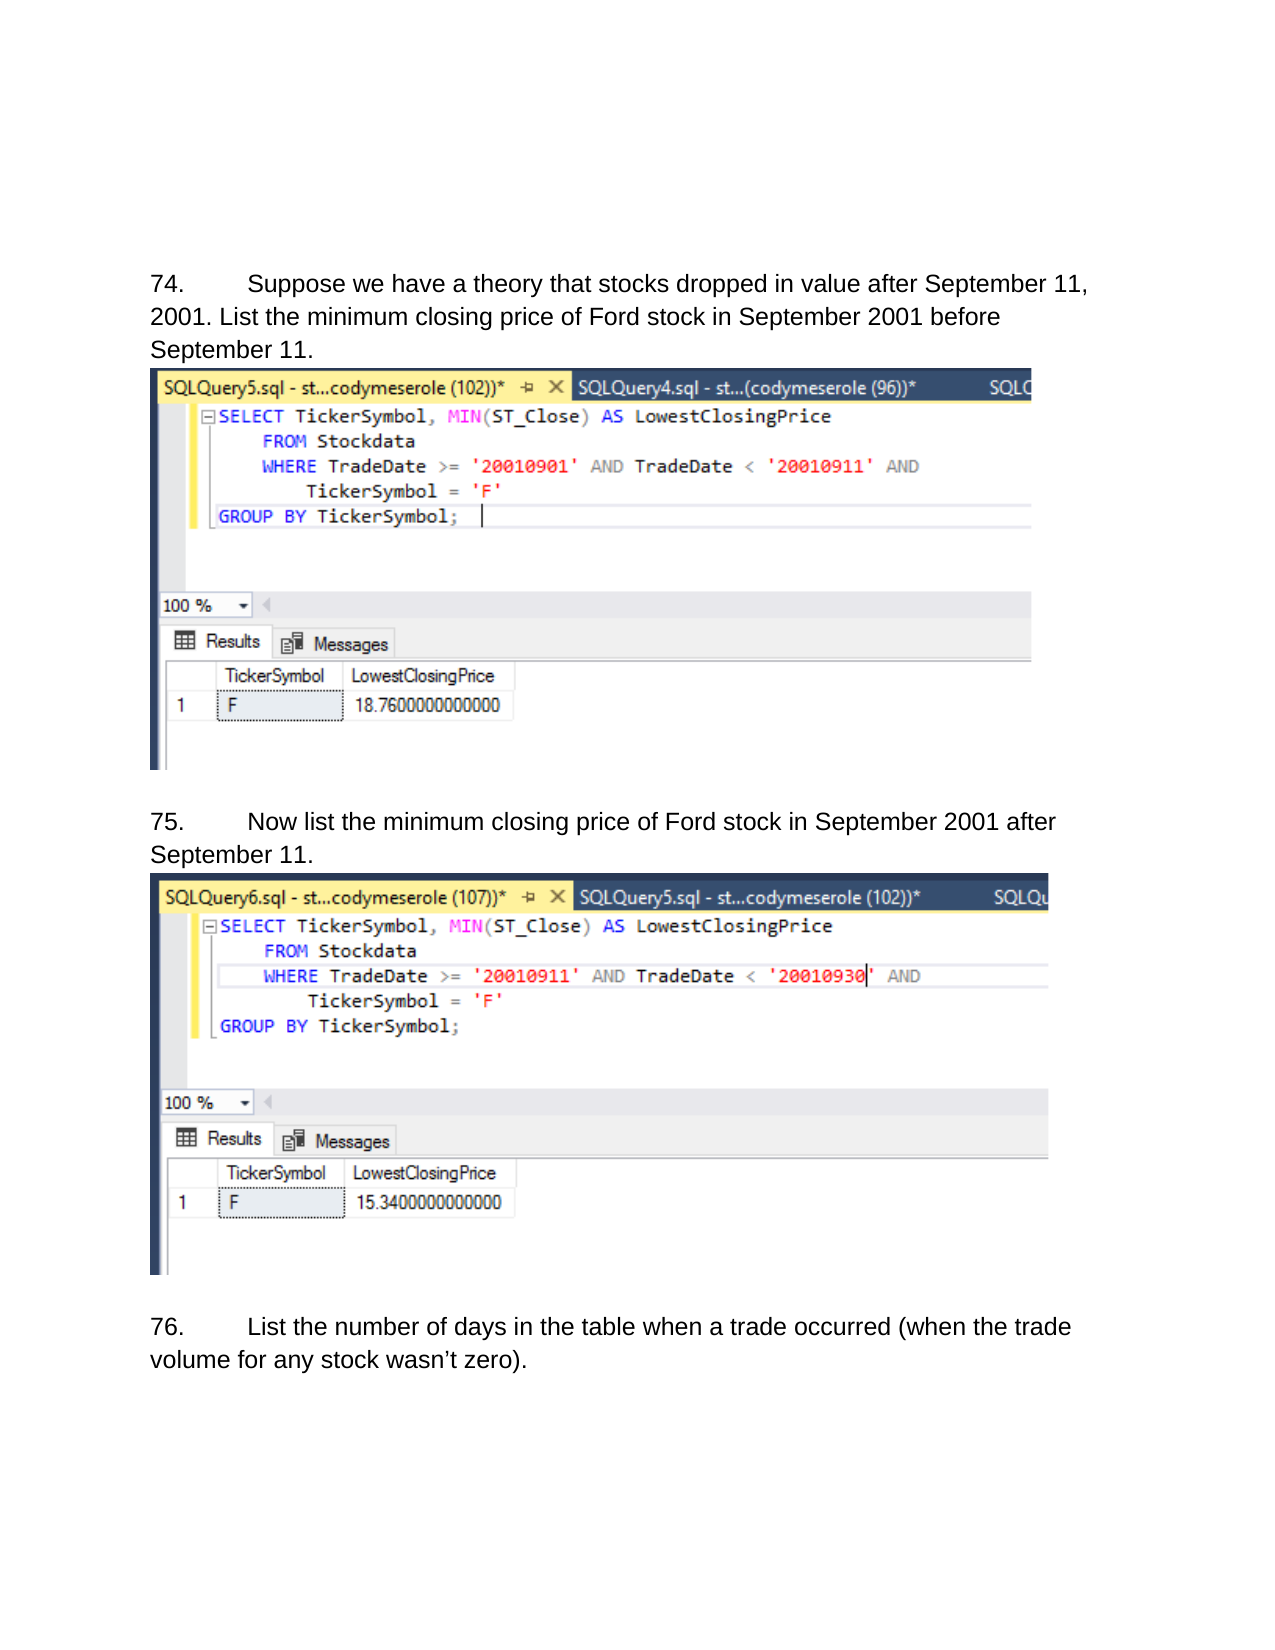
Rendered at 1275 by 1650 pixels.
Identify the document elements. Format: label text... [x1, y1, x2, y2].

text 76. List the number of days in the table when a trade occurred (when the trade volume for any stock wasn’t zero). [150, 1312, 1125, 1374]
picture [150, 873, 1049, 1275]
text 74. Suppose we have a theory that stocks dropped in value after September 11, 2001. List the minimum closing price of Ford stock in September 2001 before September 11. [150, 269, 1125, 364]
picture [150, 368, 1032, 770]
text 75. Now list the minimum closing price of Ford stock in September 2001 after September 11. [150, 807, 1125, 869]
